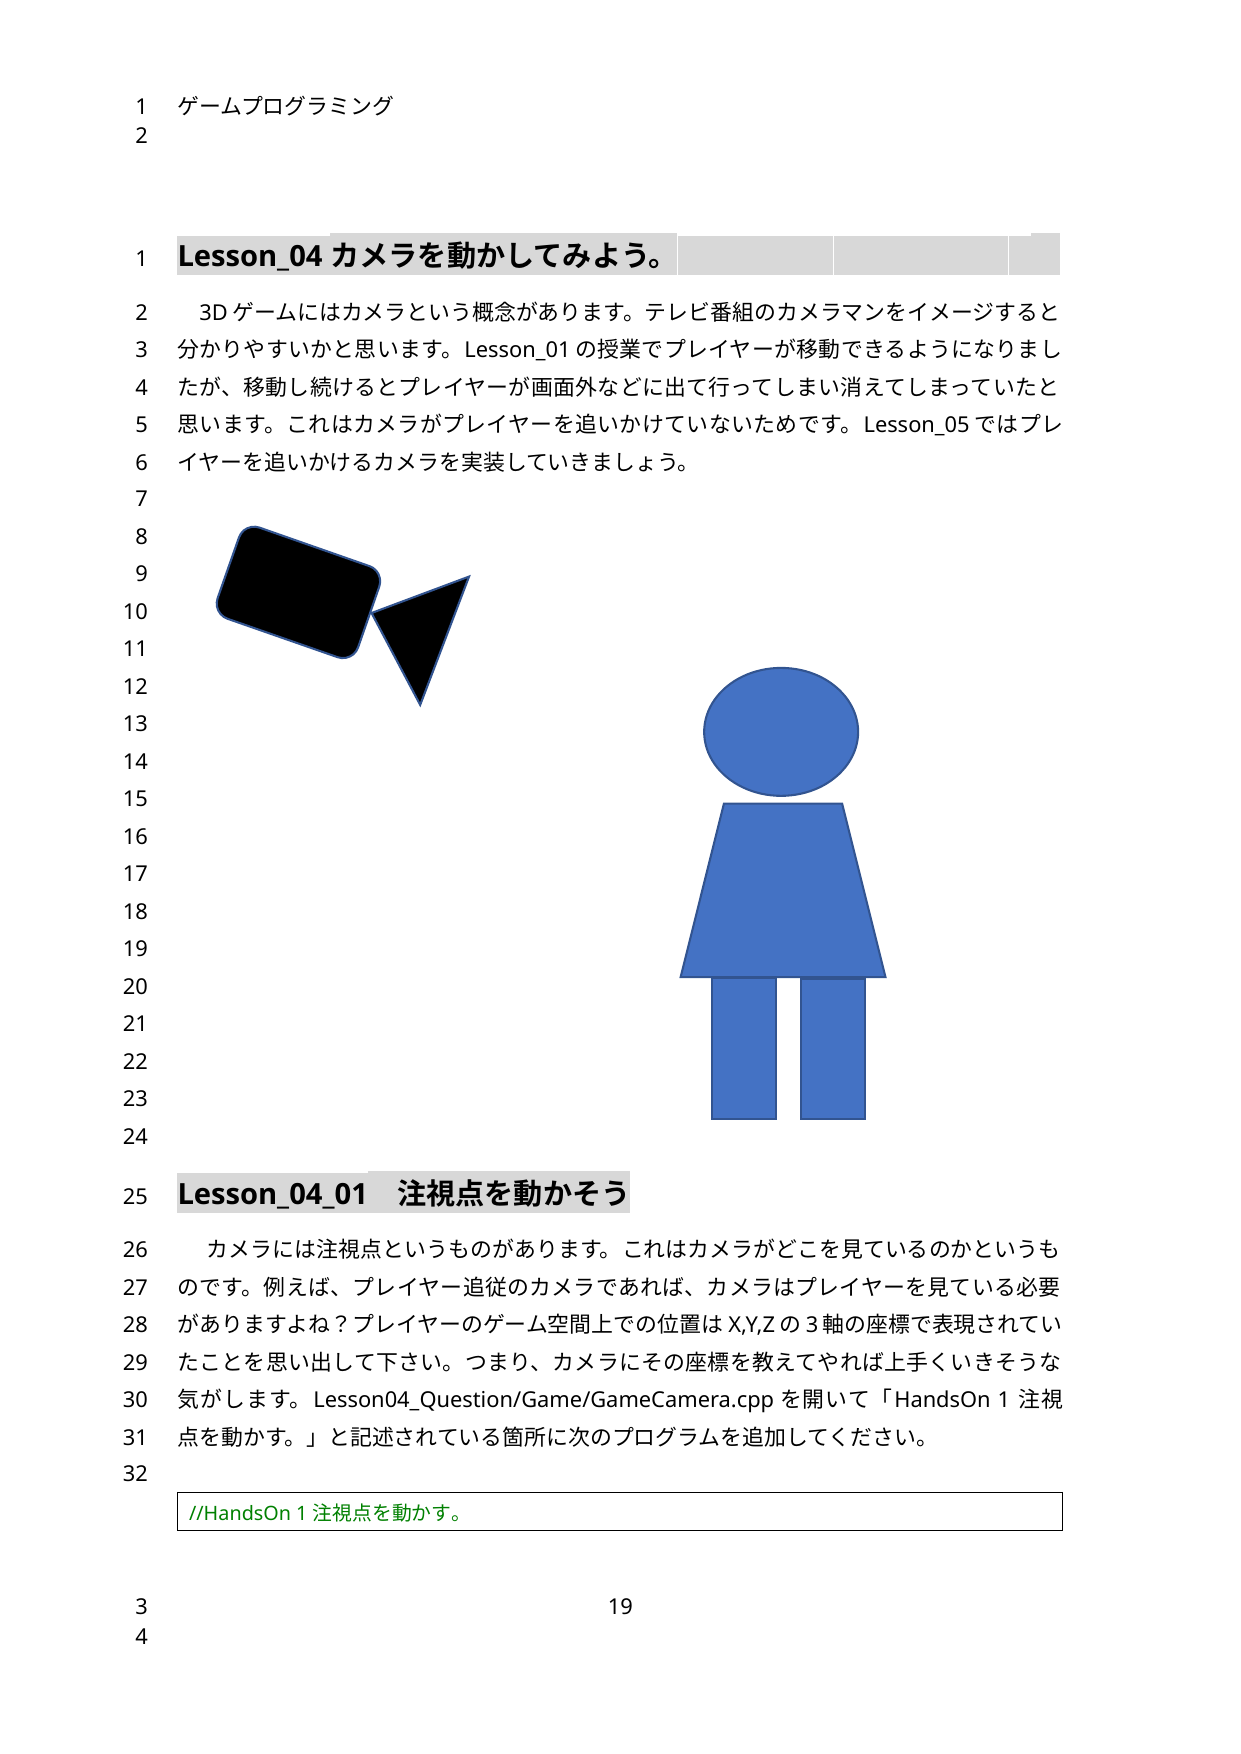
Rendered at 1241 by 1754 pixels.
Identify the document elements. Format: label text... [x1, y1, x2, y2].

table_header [178, 1493, 1062, 1530]
subtitle Lesson_04 カメラを動かしてみよう。 [177, 217, 1063, 292]
text 3Dゲームにはカメラという概念があります。テレビ番組のカメラマンをイメージすると分かりやすいかと思います。Lesson_01の授業でプレイヤーが移動できるようになりましたが、移動し続けるとプレイヤーが画面外などに出て行ってしまい消えてしまっていたと思います。これはカメラがプレイヤーを追いかけていないためです。Lesson_05ではプレイヤーを追いかけるカメラを実装していきましょう。 [177, 292, 1063, 479]
subtitle Lesson_04_01 注視点を動かそう [177, 1154, 1063, 1229]
text カメラには注視点というものがあります。これはカメラがどこを見ているのかというものです。例えば、プレイヤー追従のカメラであれば、カメラはプレイヤーを見ている必要がありますよね？プレイヤーのゲーム空間上での位置はX,Y,Zの3軸の座標で表現されていたことを思い出して下さい。つまり、カメラにその座標を教えてやれば上手くいきそうな気がします。Lesson04_Question/Game/GameCamera.cppを開いて「HandsOn 1 注視点を動かす。」と記述されている箇所に次のプログラムを追加してください。 [177, 1229, 1063, 1454]
